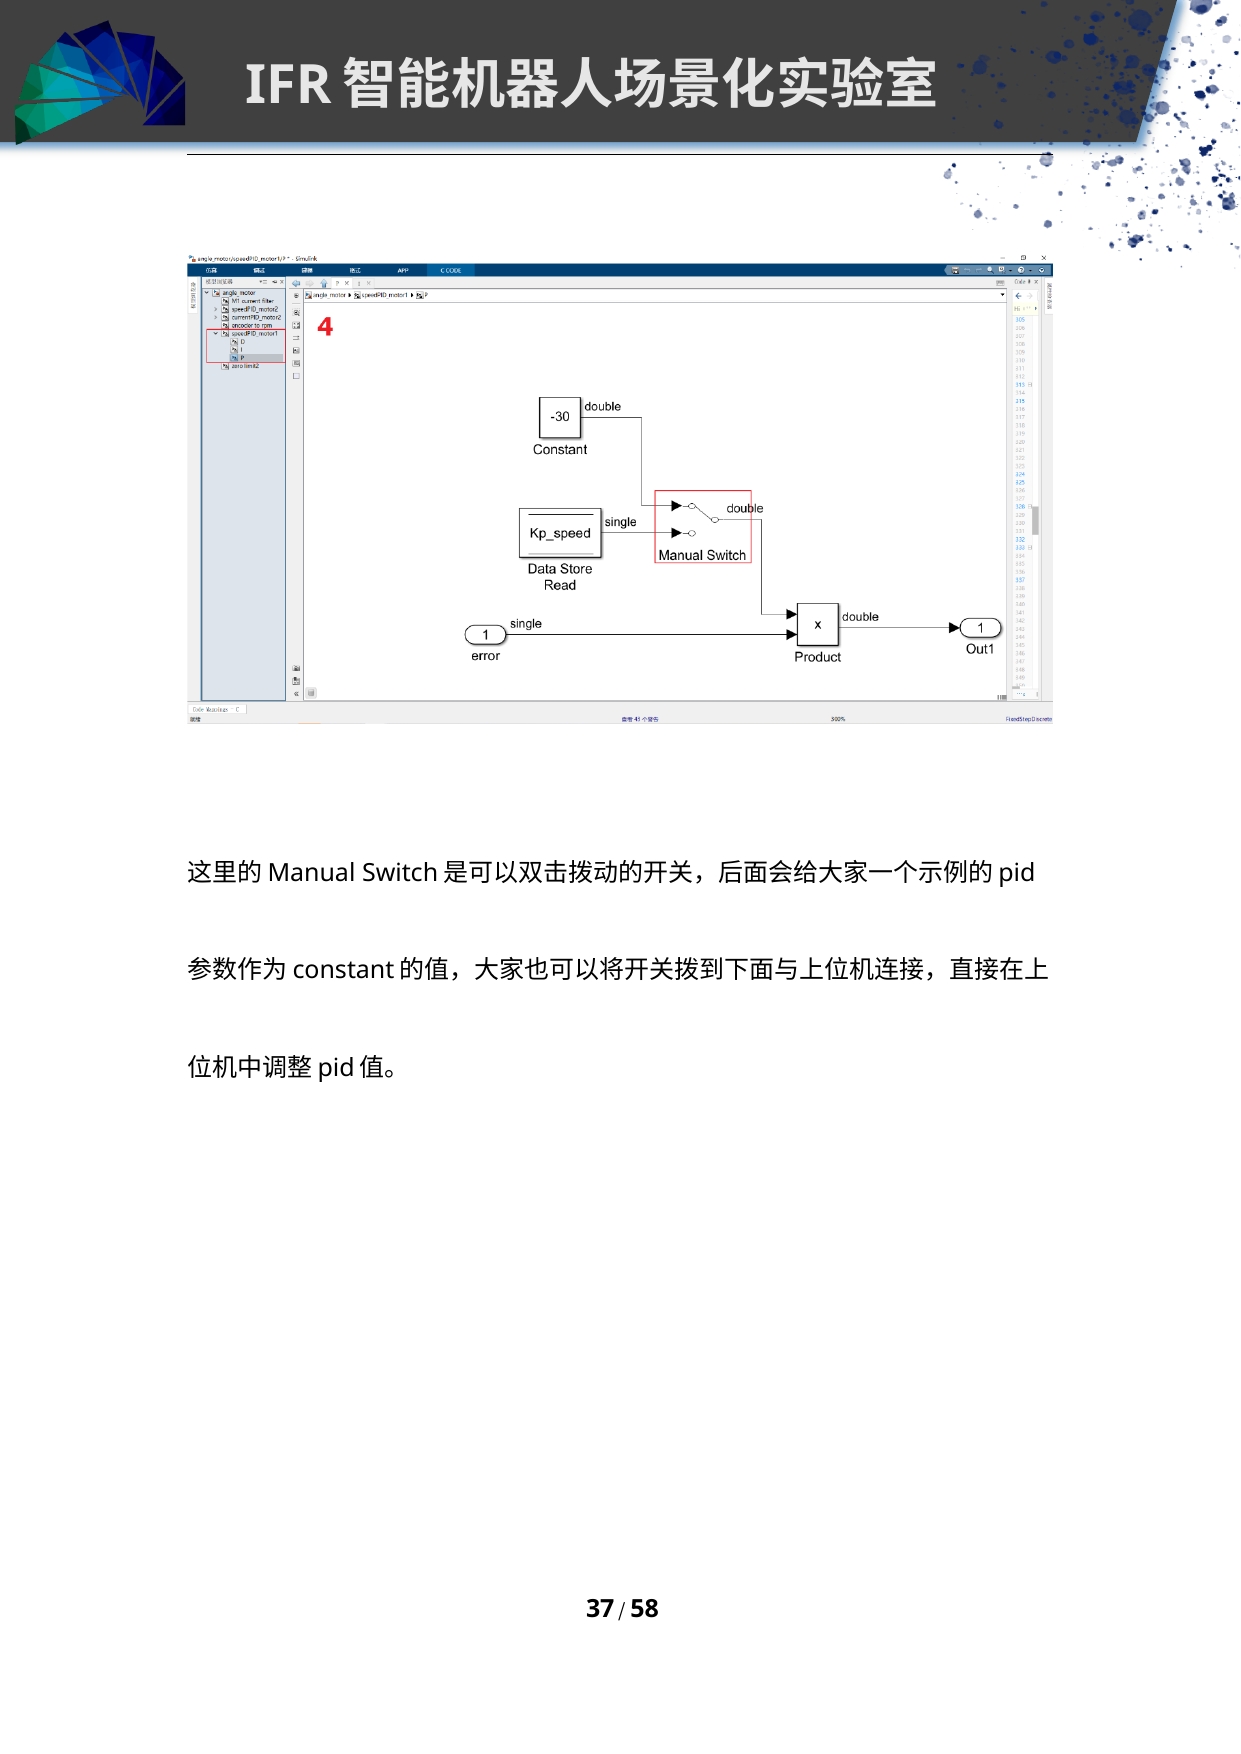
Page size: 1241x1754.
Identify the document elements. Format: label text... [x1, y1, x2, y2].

list 这里的Manual Switch是可以双击拨动的开关，后面会给大家一个示例的pid参数作为constant的值，大家也可以将开关拨到下面与上位机连接，直接在上位机中调整pid值。 [187, 838, 1053, 1098]
picture [187, 0, 1241, 724]
